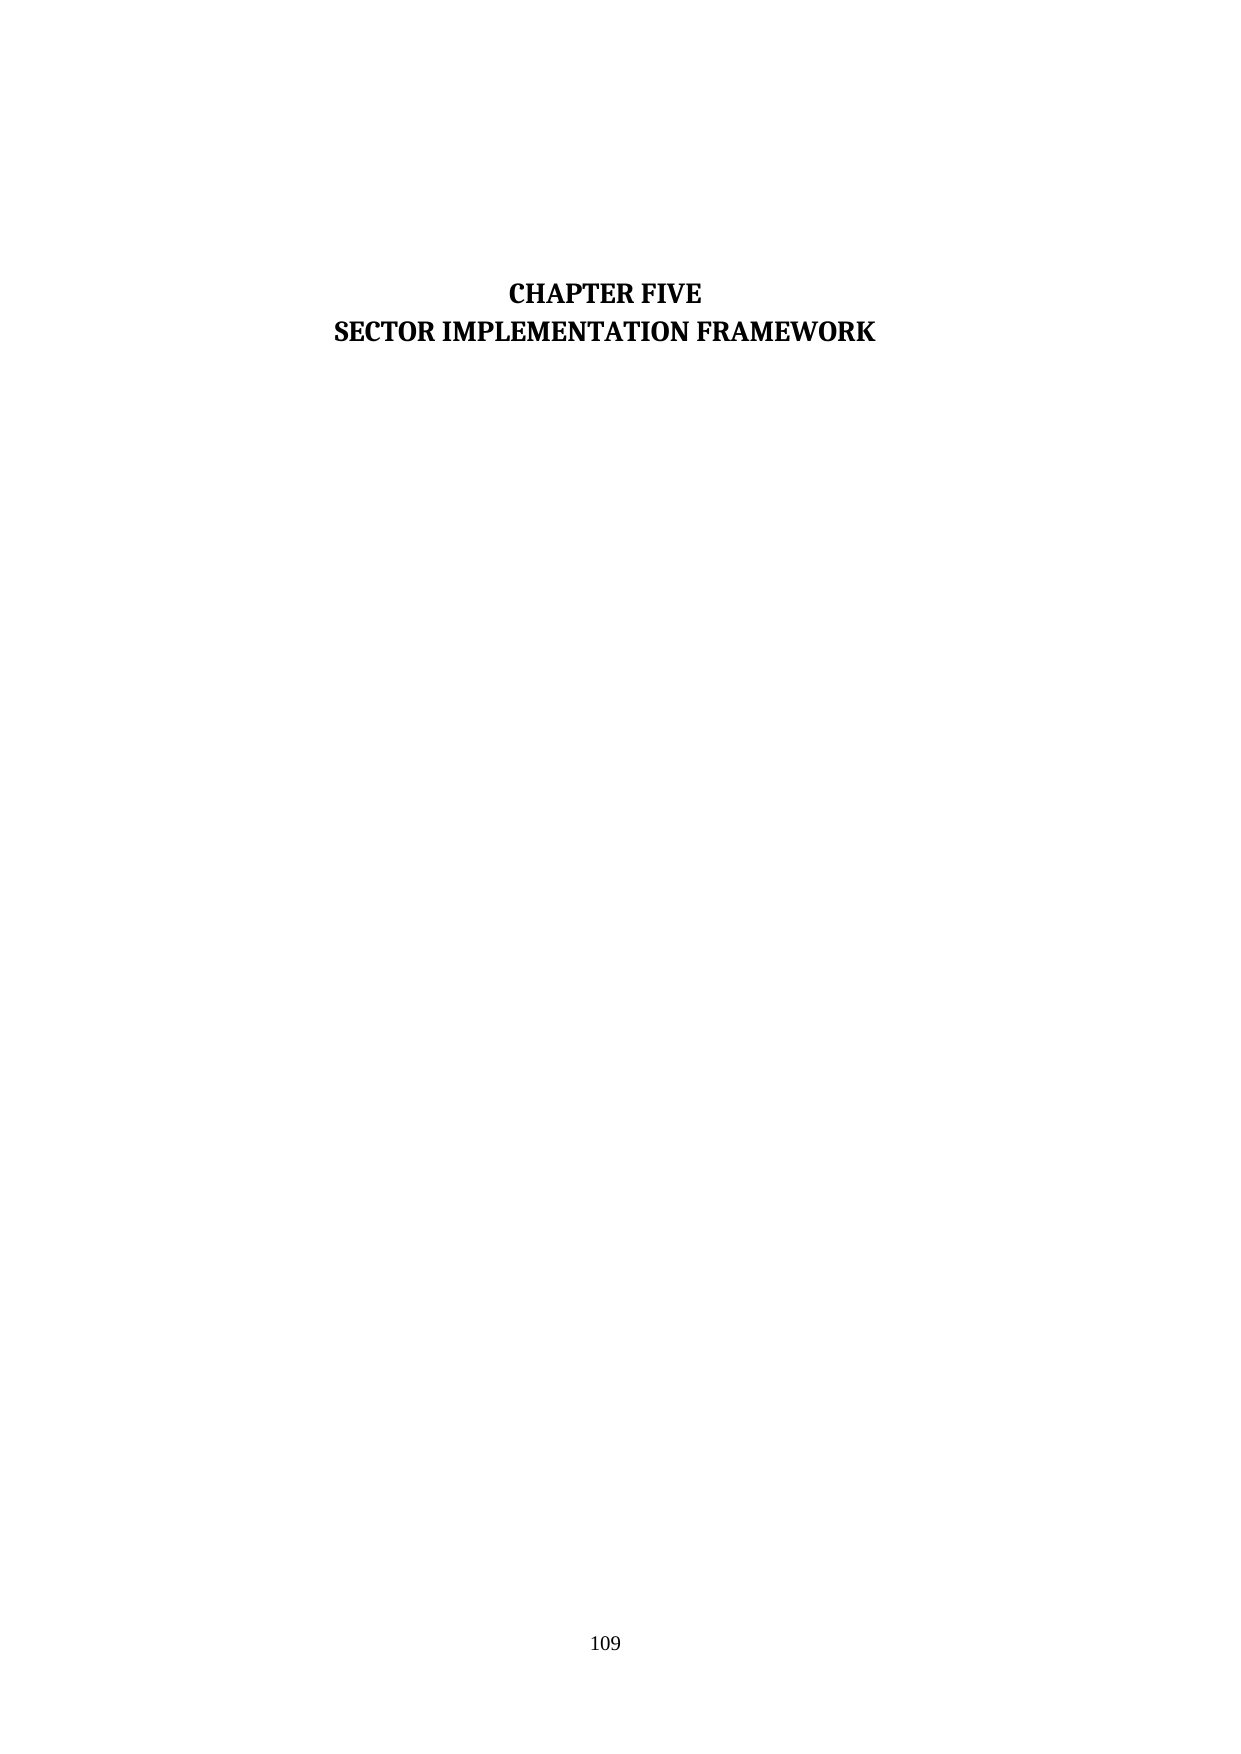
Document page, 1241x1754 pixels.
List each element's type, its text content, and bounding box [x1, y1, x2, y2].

subtitle SECTOR IMPLEMENTATION FRAMEWORK [120, 316, 1090, 349]
subtitle CHAPTER FIVE [120, 277, 1090, 311]
